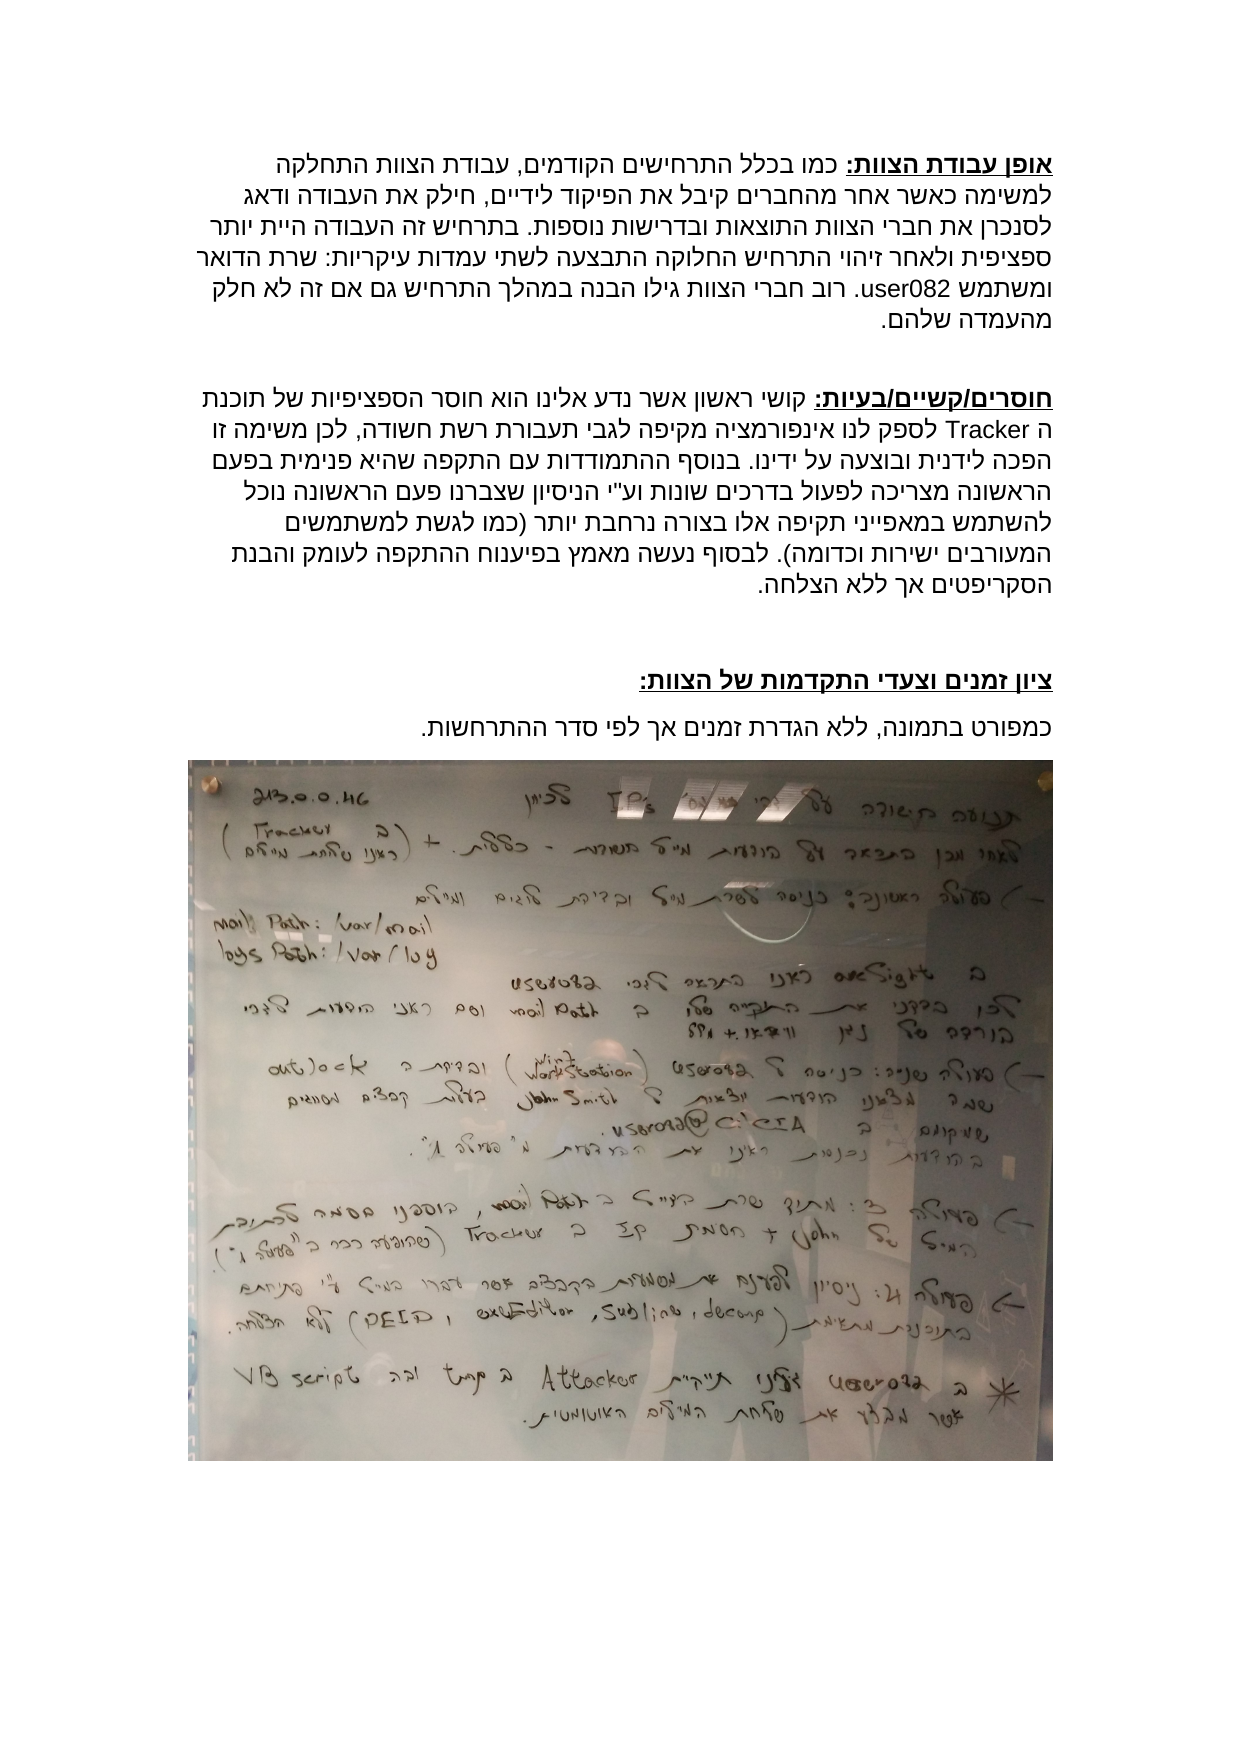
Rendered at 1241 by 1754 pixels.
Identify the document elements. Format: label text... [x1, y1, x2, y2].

subtitle אופן עבודת הצוות: כמו בכלל התרחישים הקודמים, עבודת הצוות התחלקה למשימה כאשר אחר מהחברים קיבל את הפיקוד לידיים, חילק את העבודה ודאג לסנכרן את חברי הצוות התוצאות ובדרישות נוספות. בתרחיש זה העבודה היית יותר ספציפית ולאחר זיהוי התרחיש החלוקה התבצעה לשתי עמדות עיקריות: שרת הדואר ומשתמש user082. רוב חברי הצוות גילו הבנה במהלך התרחיש גם אם זה לא חלק מהעמדה שלהם. [187, 150, 1053, 334]
text ציון זמנים וצעדי התקדמות של הצוות: [187, 666, 1053, 694]
text חוסרים/קשיים/בעיות: קושי ראשון אשר נדע אלינו הוא חוסר הספציפיות של תוכנת ה Tracker לספק לנו אינפורמציה מקיפה לגבי תעבורת רשת חשודה, לכן משימה זו הפכה לידנית ובוצעה על ידינו. בנוסף ההתמודדות עם התקפה שהיא פנימית בפעם הראשונה מצריכה לפעול בדרכים שונות וע"י הניסיון שצברנו פעם הראשונה נוכל להשתמש במאפייני תקיפה אלו בצורה נרחבת יותר (כמו לגשת למשתמשים המעורבים ישירות וכדומה). לבסוף נעשה מאמץ בפיענוח ההתקפה לעומק והבנת הסקריפטים אך ללא הצלחה. [187, 384, 1053, 599]
picture [188, 760, 1053, 1461]
text כמפורט בתמונה, ללא הגדרת זמנים אך לפי סדר ההתרחשות. [187, 713, 1053, 742]
